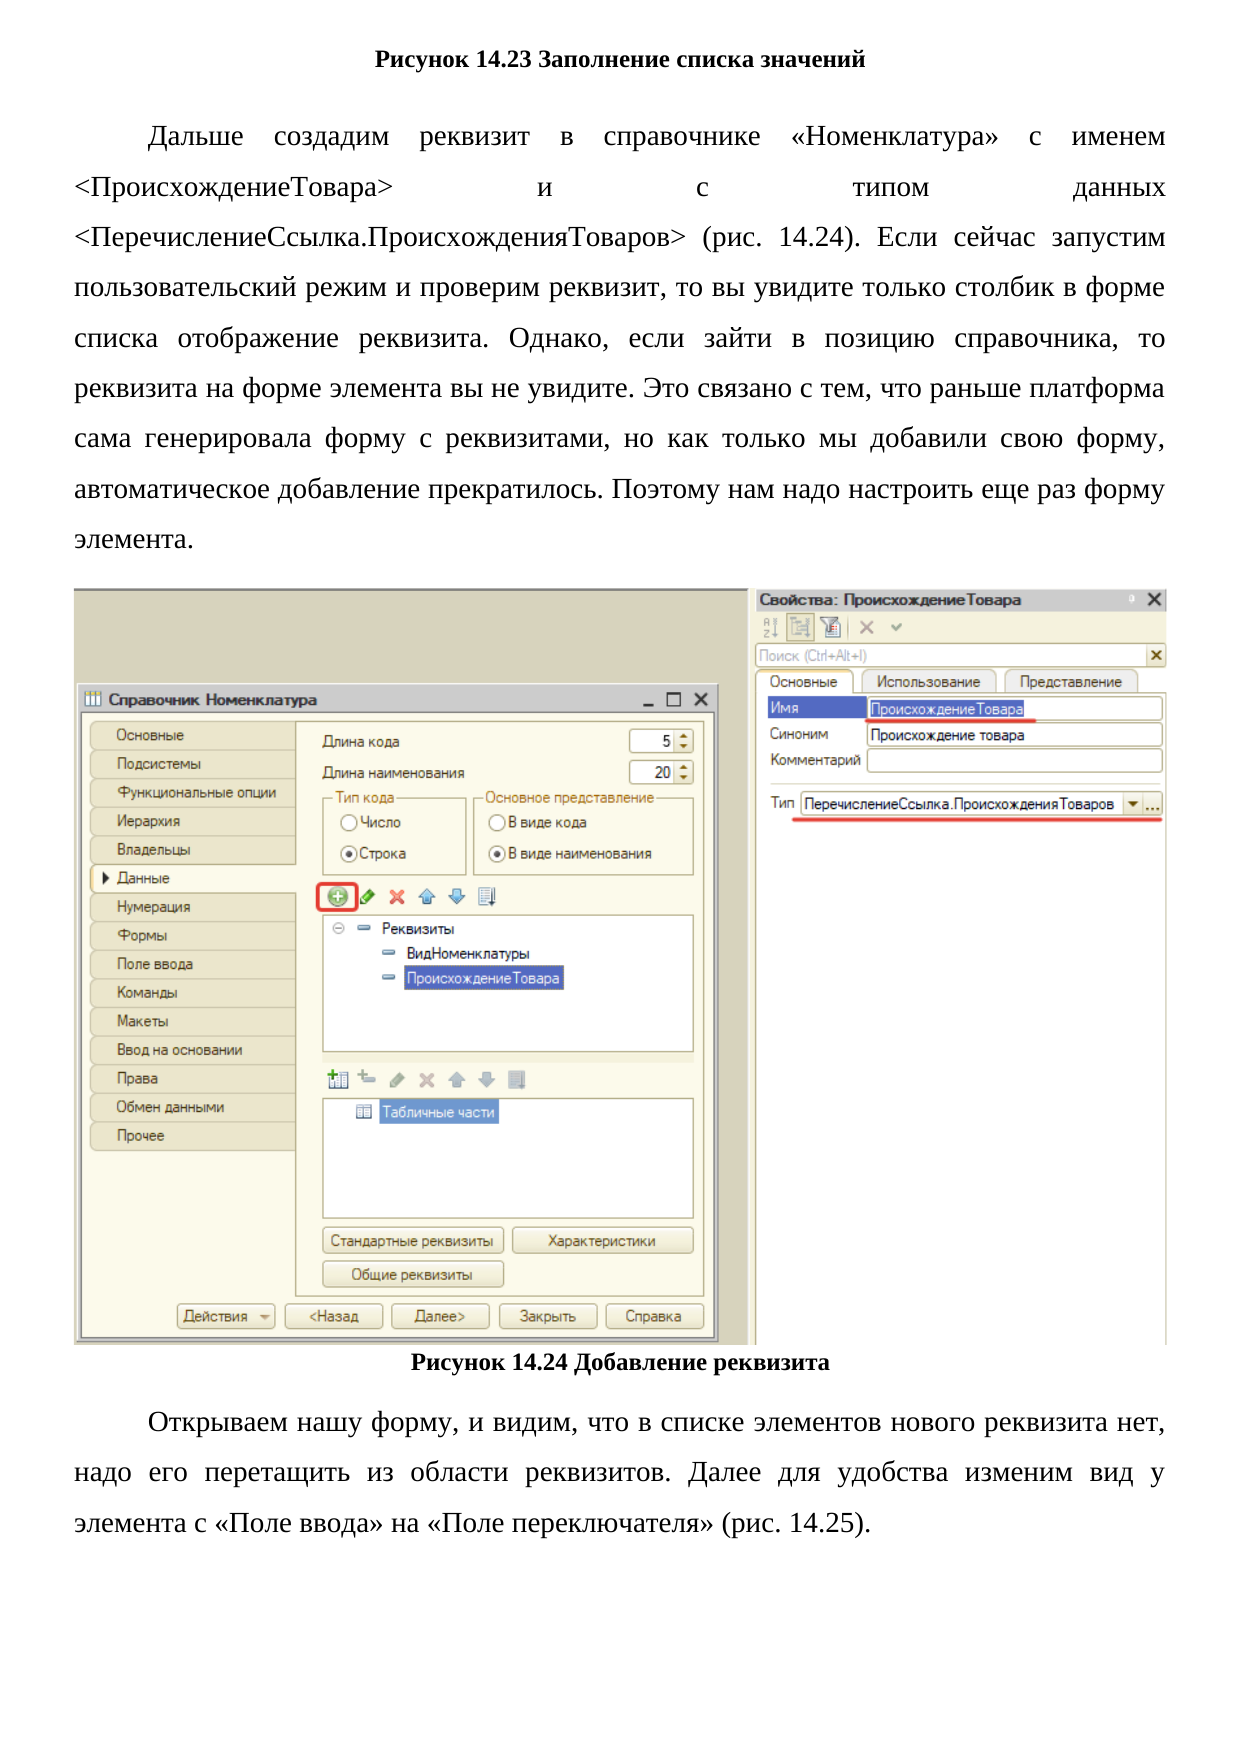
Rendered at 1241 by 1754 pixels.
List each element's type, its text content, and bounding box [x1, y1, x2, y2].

text Дальше создадим реквизит в справочнике «Номенклатура» с именем <ПроисхождениеТовара> и с типом данных <ПеречислениеСсылка.ПроисхожденияТоваров> (рис. 14.24). Если сейчас запустим пользовательский режим и проверим реквизит, то вы увидите только столбик в форме списка отображение реквизита. Однако, если зайти в позицию справочника, то реквизита на форме элемента вы не увидите. Это связано с тем, что раньше платформа сама генерировала форму с реквизитами, но как только мы добавили свою форму, автоматическое добавление прекратилось. Поэтому нам надо настроить еще раз форму элемента. [74, 118, 1167, 554]
picture [73, 588, 1167, 1345]
text Открываем нашу форму, и видим, что в списке элементов нового реквизита нет, надо его перетащить из области реквизитов. Далее для удобства изменим вид у элемента с «Поле ввода» на «Поле переключателя» (рис. 14.25). [74, 1404, 1167, 1538]
text Рисунок 14.23 Заполнение списка значений [74, 44, 1167, 73]
text Рисунок 14.24 Добавление реквизита [74, 1347, 1167, 1376]
